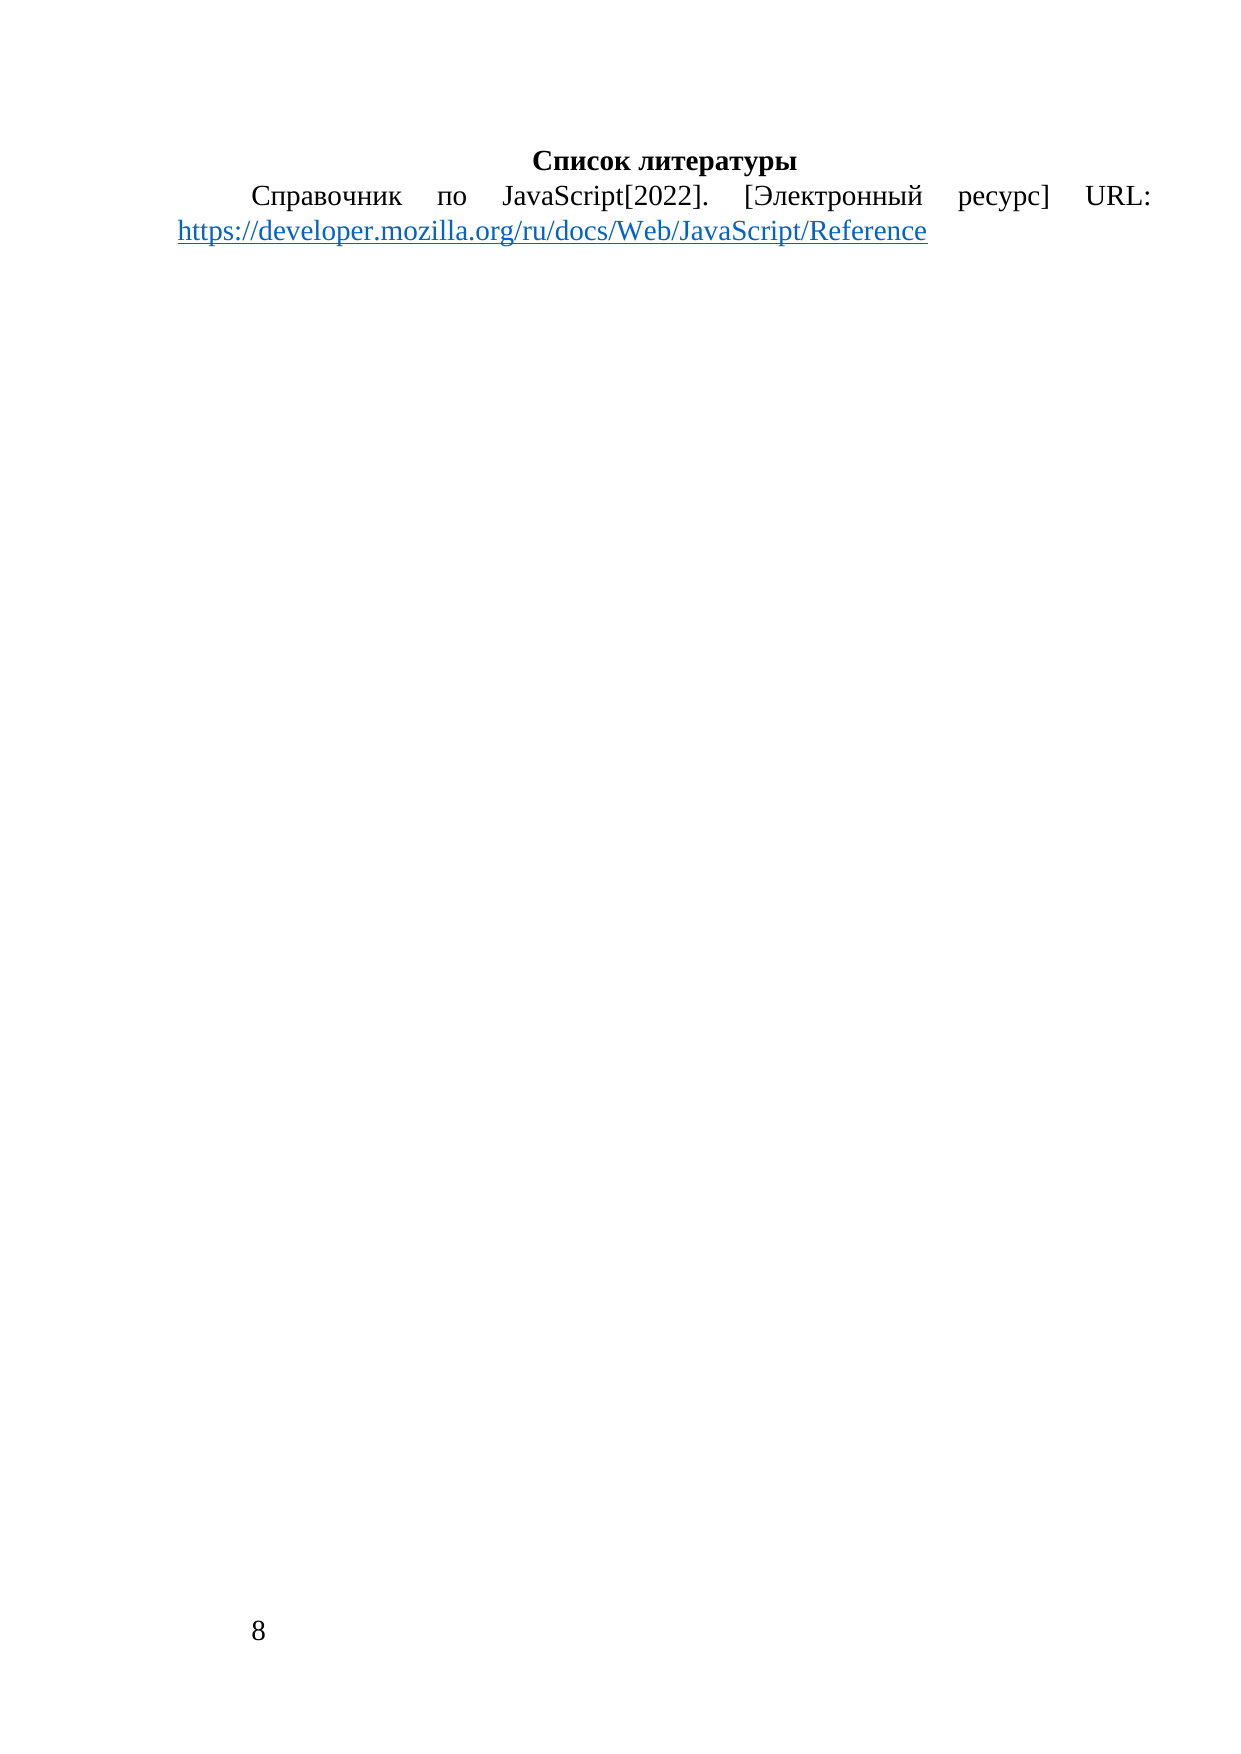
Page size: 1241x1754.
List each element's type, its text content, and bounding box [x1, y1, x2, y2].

text Справочник по JavaScript[2022]. [Электронный ресурс] URL: https://developer.mozilla.org/ru/docs/Web/JavaScript/Reference [177, 178, 1152, 247]
subtitle Список литературы [177, 143, 1152, 177]
